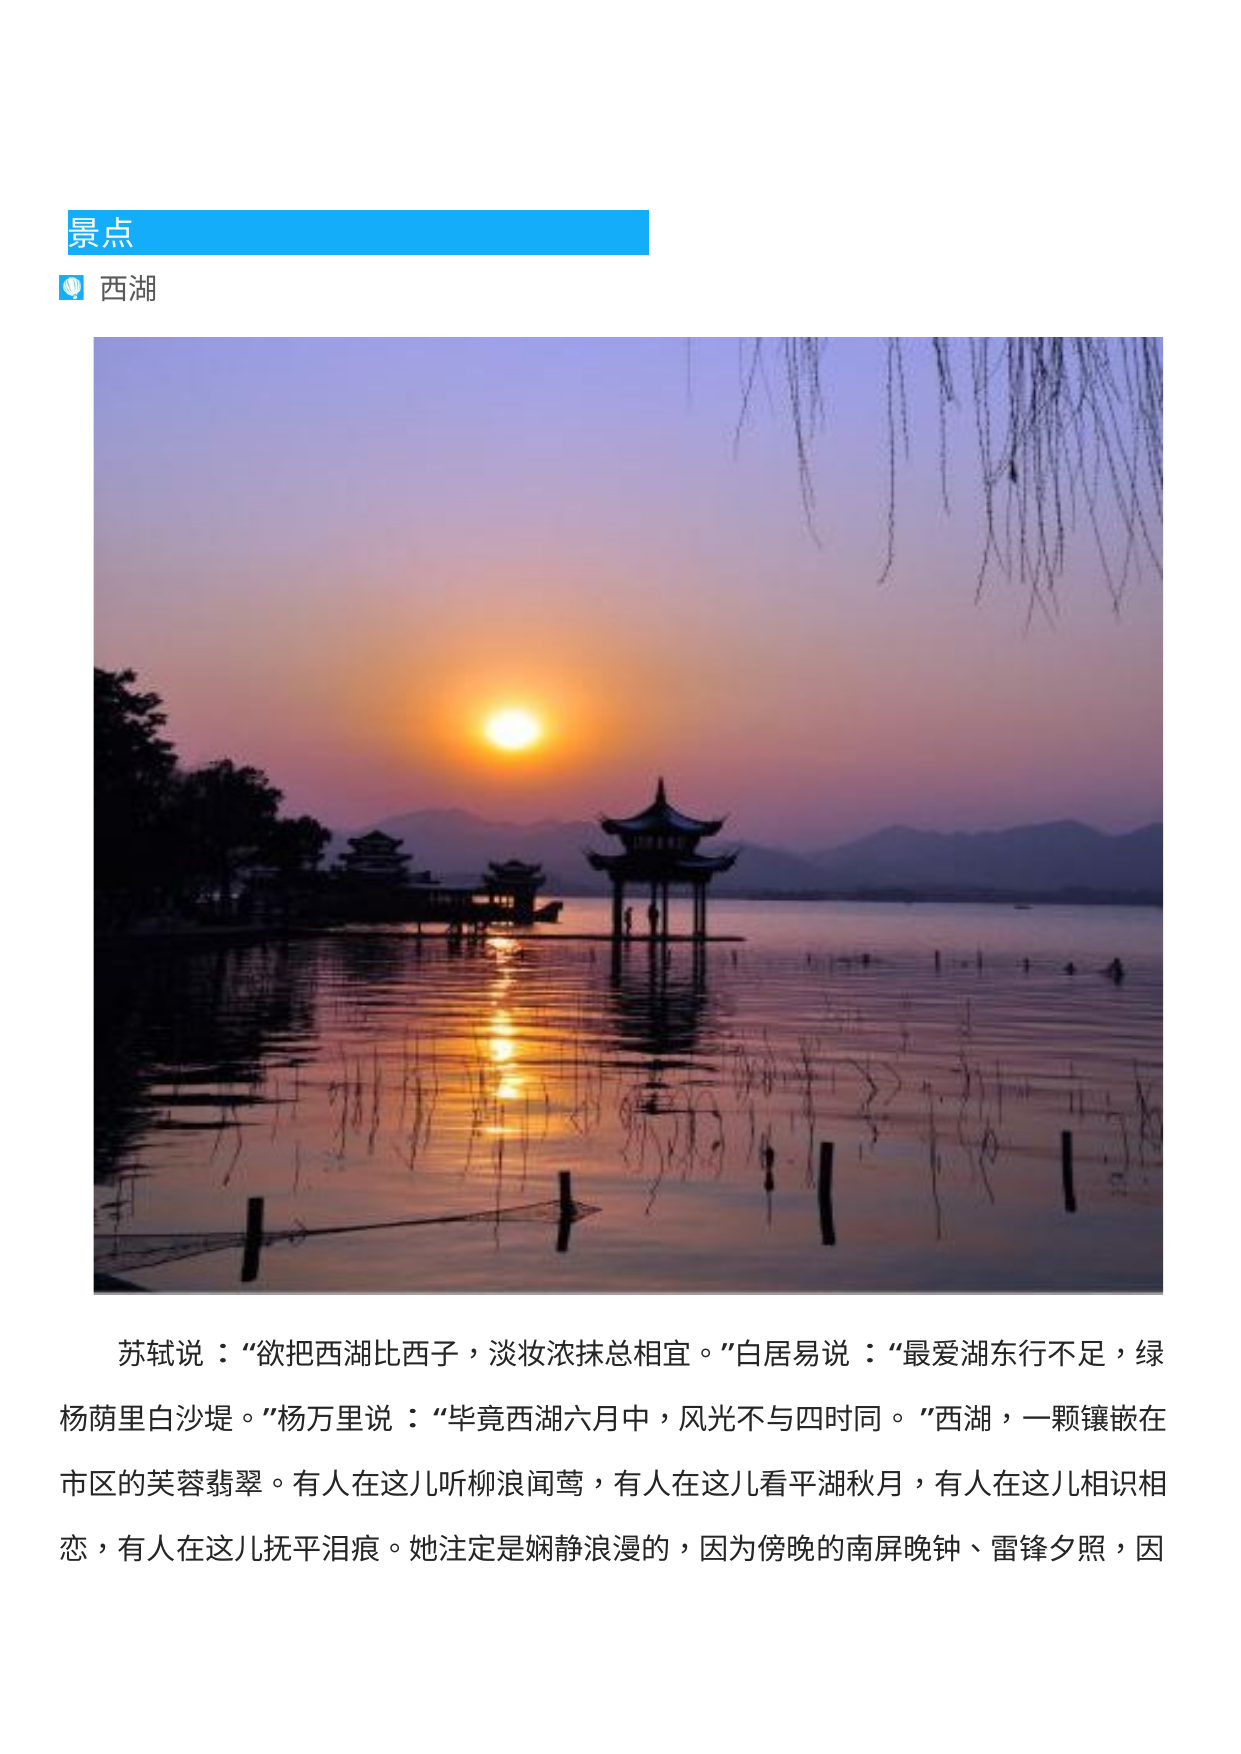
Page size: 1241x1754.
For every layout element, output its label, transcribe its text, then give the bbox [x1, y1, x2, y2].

picture [93, 337, 1164, 1295]
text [59, 1321, 1177, 1581]
text 西湖 [59, 268, 1181, 333]
picture [59, 275, 84, 300]
text 景点 [68, 200, 1181, 265]
